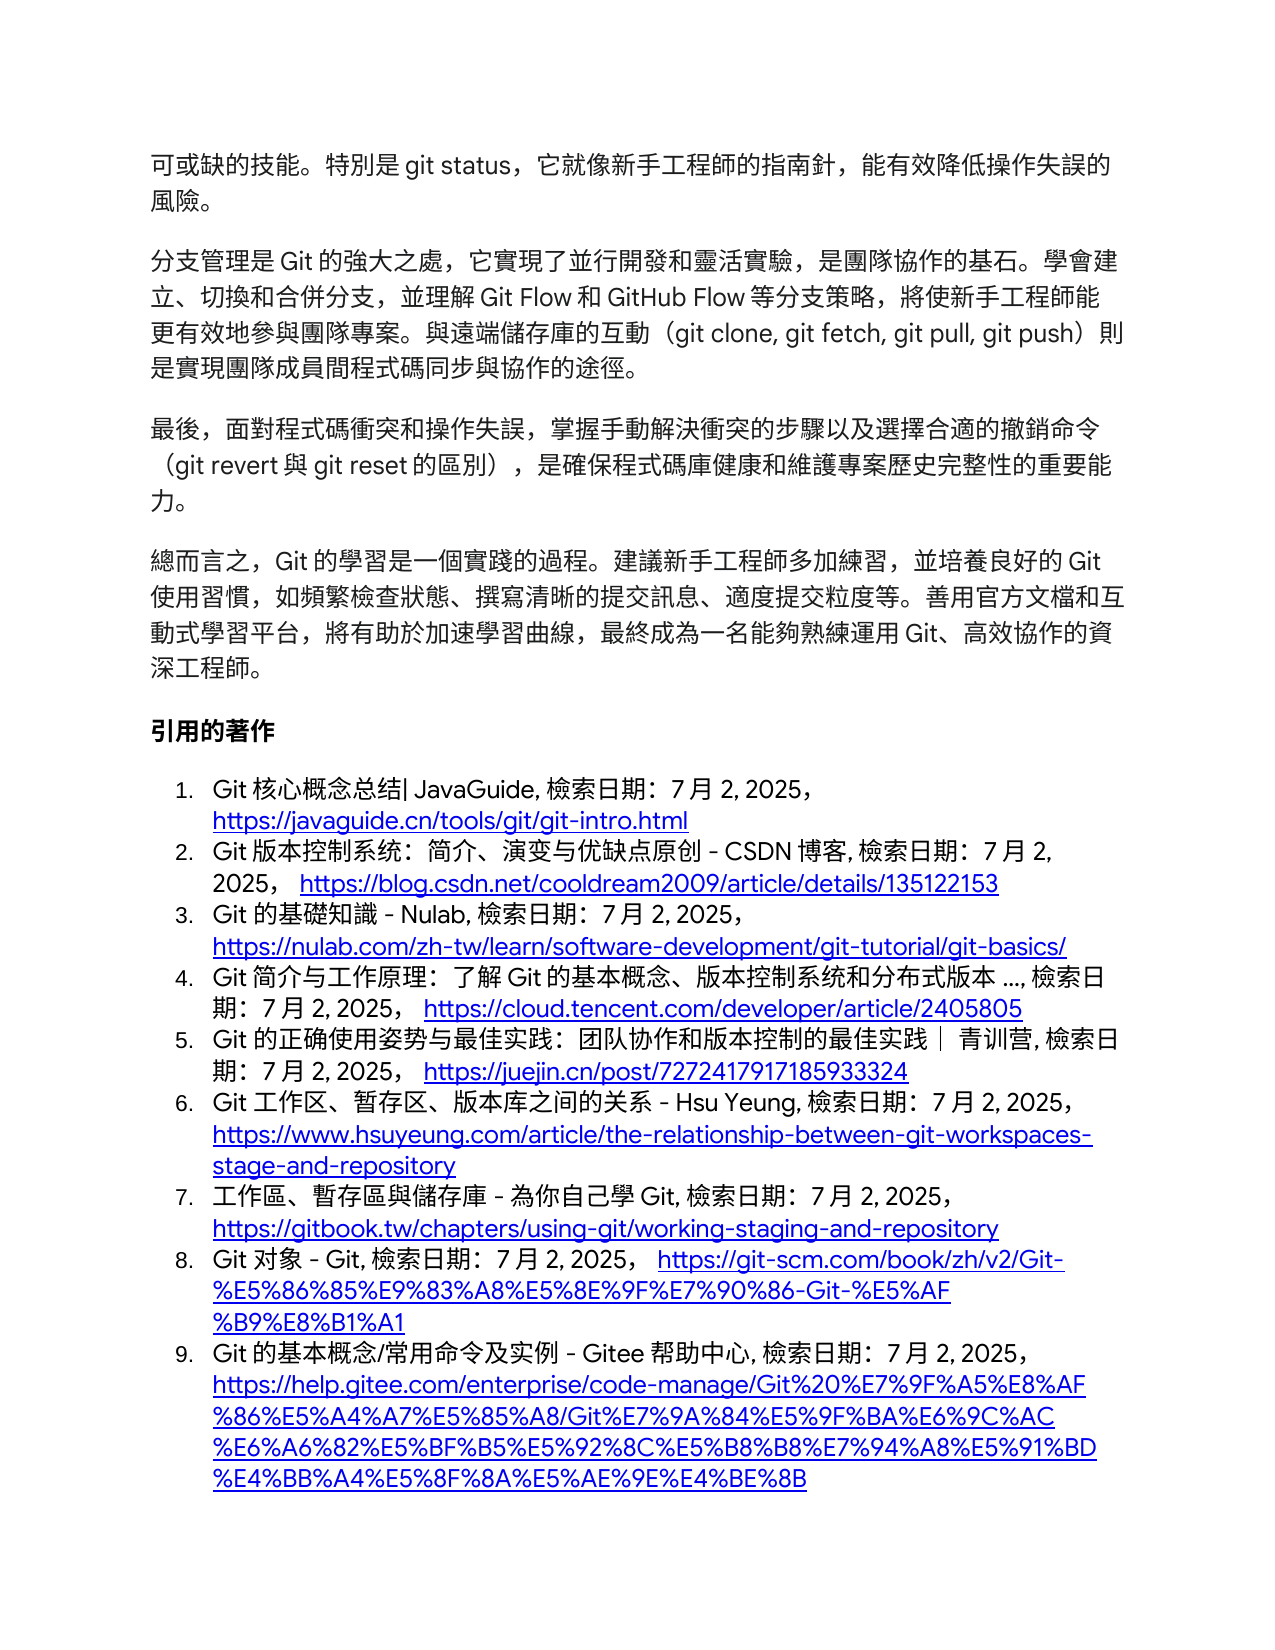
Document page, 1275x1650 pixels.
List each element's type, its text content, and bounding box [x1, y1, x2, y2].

text 分支管理是Git的強大之處，它實現了並行開發和靈活實驗，是團隊協作的基石。學會建立、切換和合併分支，並理解Git Flow和GitHub Flow等分支策略，將使新手工程師能更有效地參與團隊專案。與遠端儲存庫的互動（git clone, git fetch, git pull, git push）則是實現團隊成員間程式碼同步與協作的途徑。 [150, 246, 1125, 385]
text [150, 150, 1125, 217]
text 最後，面對程式碼衝突和操作失誤，掌握手動解決衝突的步驟以及選擇合適的撤銷命令（git revert與git reset的區別），是確保程式碼庫健康和維護專案歷史完整性的重要能力。 [150, 414, 1125, 517]
list Git版本控制系统：简介、演变与优缺点原创 - CSDN博客, 檢索日期：7月 2, 2025， https://blog.csdn.net/cooldream2009/article/details/135122153 [175, 837, 1125, 899]
list Git的基本概念/常用命令及实例 - Gitee 帮助中心, 檢索日期：7月 2, 2025， https://help.gitee.com/enterprise/code-manage/Git%20%E7%9F%A5%E8%AF%86%E5%A4%A7%E5%85%A8/Git%E7%9A%84%E5%9F%BA%E6%9C%AC%E6%A6%82%E5%BF%B5%E5%92%8C%E5%B8%B8%E7%94%A8%E5%91%BD%E4%BB%A4%E5%8F%8A%E5%AE%9E%E4%BE%8B [175, 1338, 1125, 1495]
list Git 的基礎知識 - Nulab, 檢索日期：7月 2, 2025， https://nulab.com/zh-tw/learn/software-development/git-tutorial/git-basics/ [175, 899, 1125, 962]
list Git 工作区、暂存区、版本库之间的关系 - Hsu Yeung, 檢索日期：7月 2, 2025， https://www.hsuyeung.com/article/the-relationship-between-git-workspaces-stage-and-repository [175, 1087, 1125, 1182]
list 工作區、暫存區與儲存庫 - 為你自己學Git, 檢索日期：7月 2, 2025， https://gitbook.tw/chapters/using-git/working-staging-and-repository [175, 1182, 1125, 1244]
list Git 对象 - Git, 檢索日期：7月 2, 2025， https://git-scm.com/book/zh/v2/Git-%E5%86%85%E9%83%A8%E5%8E%9F%E7%90%86-Git-%E5%AF%B9%E8%B1%A1 [175, 1244, 1125, 1338]
list Git核心概念总结| JavaGuide, 檢索日期：7月 2, 2025， https://javaguide.cn/tools/git/git-intro.html [175, 774, 1125, 837]
list Git 的正确使用姿势与最佳实践：团队协作和版本控制的最佳实践｜ 青训营, 檢索日期：7月 2, 2025， https://juejin.cn/post/7272417917185933324 [175, 1025, 1125, 1087]
text 總而言之，Git的學習是一個實踐的過程。建議新手工程師多加練習，並培養良好的Git使用習慣，如頻繁檢查狀態、撰寫清晰的提交訊息、適度提交粒度等。善用官方文檔和互動式學習平台，將有助於加速學習曲線，最終成為一名能夠熟練運用Git、高效協作的資深工程師。 [150, 547, 1125, 685]
subtitle 引用的著作 [150, 716, 1125, 747]
list Git简介与工作原理：了解Git的基本概念、版本控制系统和分布式版本 ..., 檢索日期：7月 2, 2025， https://cloud.tencent.com/developer/article/2405805 [175, 962, 1125, 1025]
